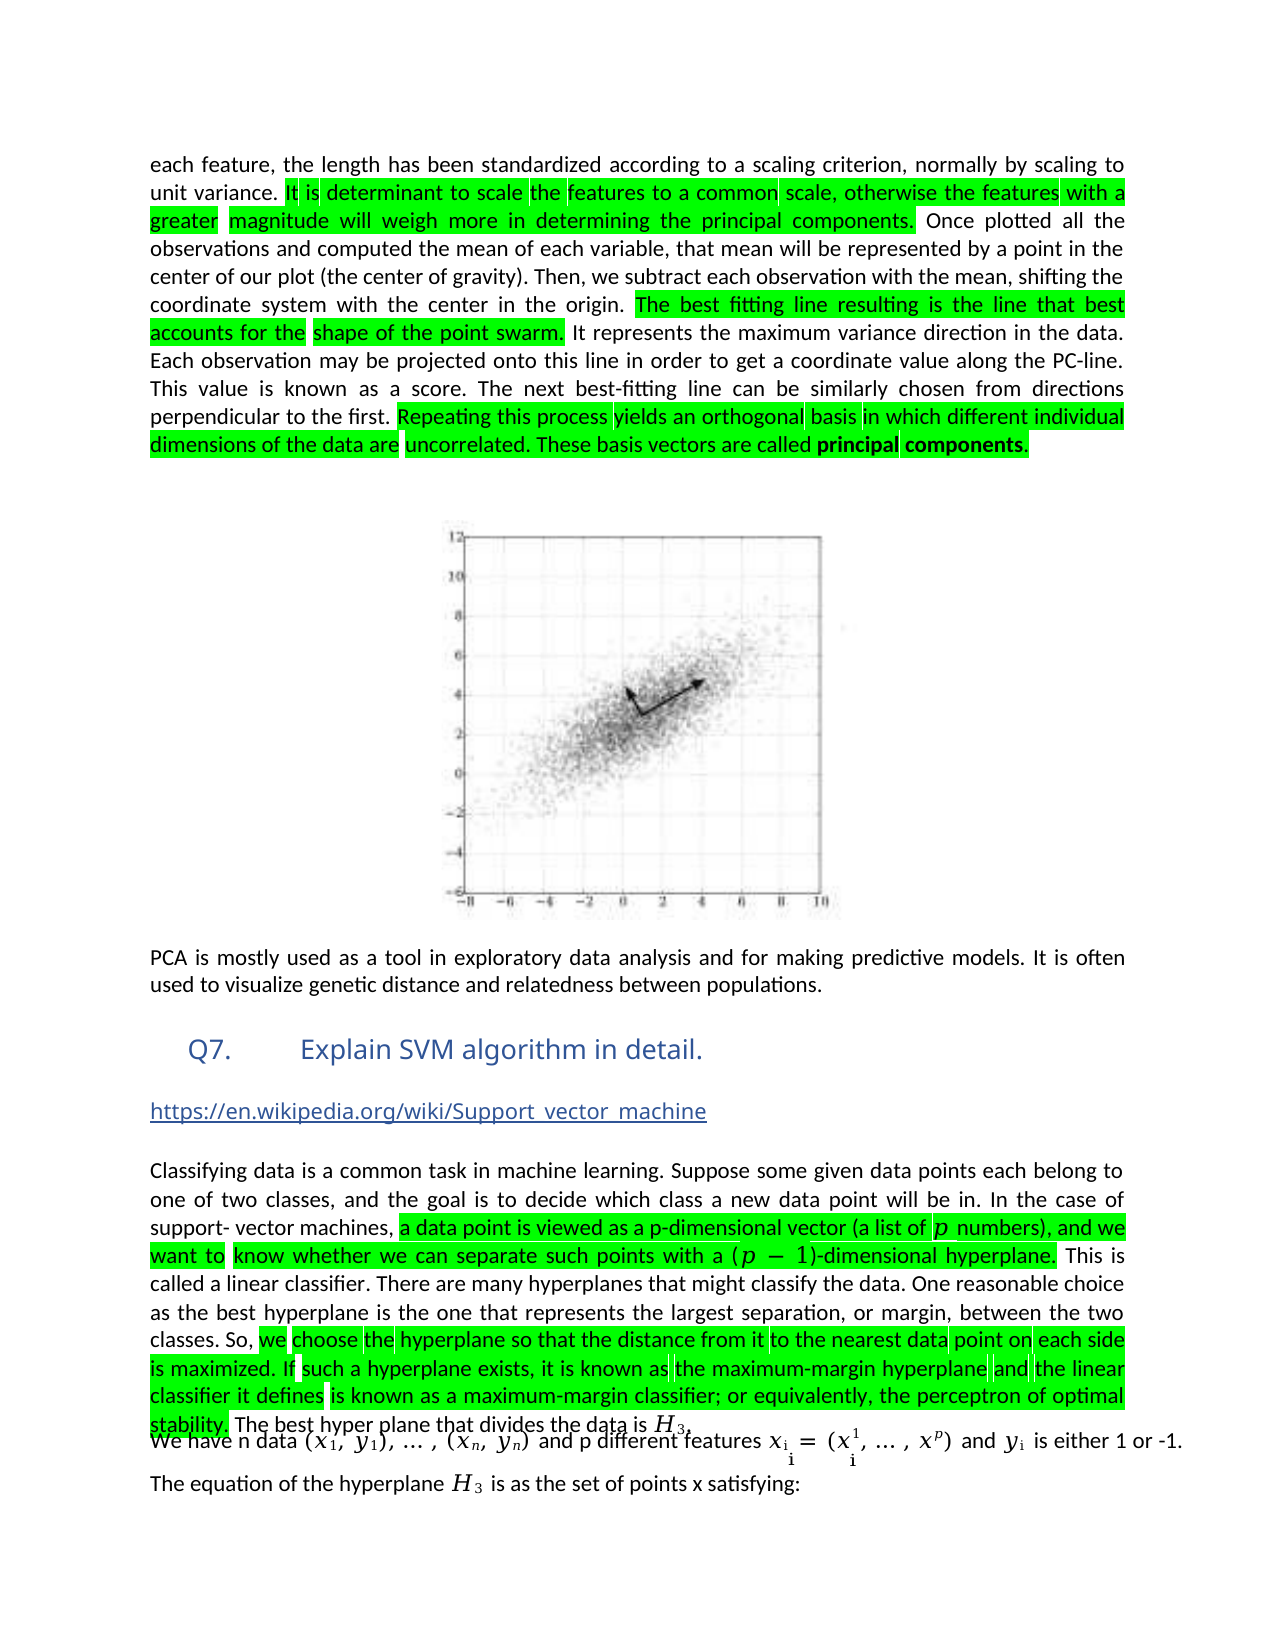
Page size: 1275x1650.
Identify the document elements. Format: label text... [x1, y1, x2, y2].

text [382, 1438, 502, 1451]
subtitle Q7. Explain SVM algorithm in detail. [187, 1030, 1246, 1067]
text each feature, the length has been standardized according to a scaling criterion, normally by scaling to unit variance. It is determinant to scale the features to a common scale, otherwise the features with a greater magnitude will weigh more in determining the principal components. Once plotted all the observations and computed the mean of each variable, that mean will be represented by a point in the center of our plot (the center of gravity). Then, we subtract each observation with the mean, shifting the coordinate system with the center in the origin. The best fitting line resulting is the line that best accounts for the shape of the point swarm. It represents the maximum variance direction in the data. Each observation may be projected onto this line in order to get a coordinate value along the PC-line. This value is known as a score. The next best-fitting line can be similarly chosen from directions perpendicular to the first. Repeating this process yields an orthogonal basis in which different individual dimensions of the data are uncorrelated. These basis vectors are called principal components. [150, 150, 1125, 458]
text https://en.wikipedia.org/wiki/Support_vector_machine [150, 1096, 1246, 1126]
text The equation of the hyperplane 𝐻3 is as the set of points x satisfying: [150, 1470, 1246, 1496]
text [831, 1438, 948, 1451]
text Classifying data is a common task in machine learning. Suppose some given data points each belong to one of two classes, and the goal is to decide which class a new data point will be in. In the case of support- vector machines, a data point is viewed as a p-dimensional vector (a list of 𝑝 numbers), and we want to know whether we can separate such points with a (𝑝 − 1)-dimensional hyperplane. This is called a linear classifier. There are many hyperplanes that might classify the data. One reasonable choice as the best hyperplane is the one that represents the largest separation, or margin, between the two classes. So, we choose the hyperplane so that the distance from it to the nearest data point on each side is maximized. If such a hyperplane exists, it is known as the maximum-margin hyperplane and the linear classifier it defines is known as a maximum-margin classifier; or equivalently, the perceptron of optimal stability. The best hyper plane that divides the data is 𝐻3. [150, 1157, 1126, 1438]
picture [441, 520, 858, 920]
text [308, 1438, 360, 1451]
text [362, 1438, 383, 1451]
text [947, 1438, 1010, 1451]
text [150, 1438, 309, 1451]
text i i [398, 1451, 1246, 1470]
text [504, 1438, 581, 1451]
